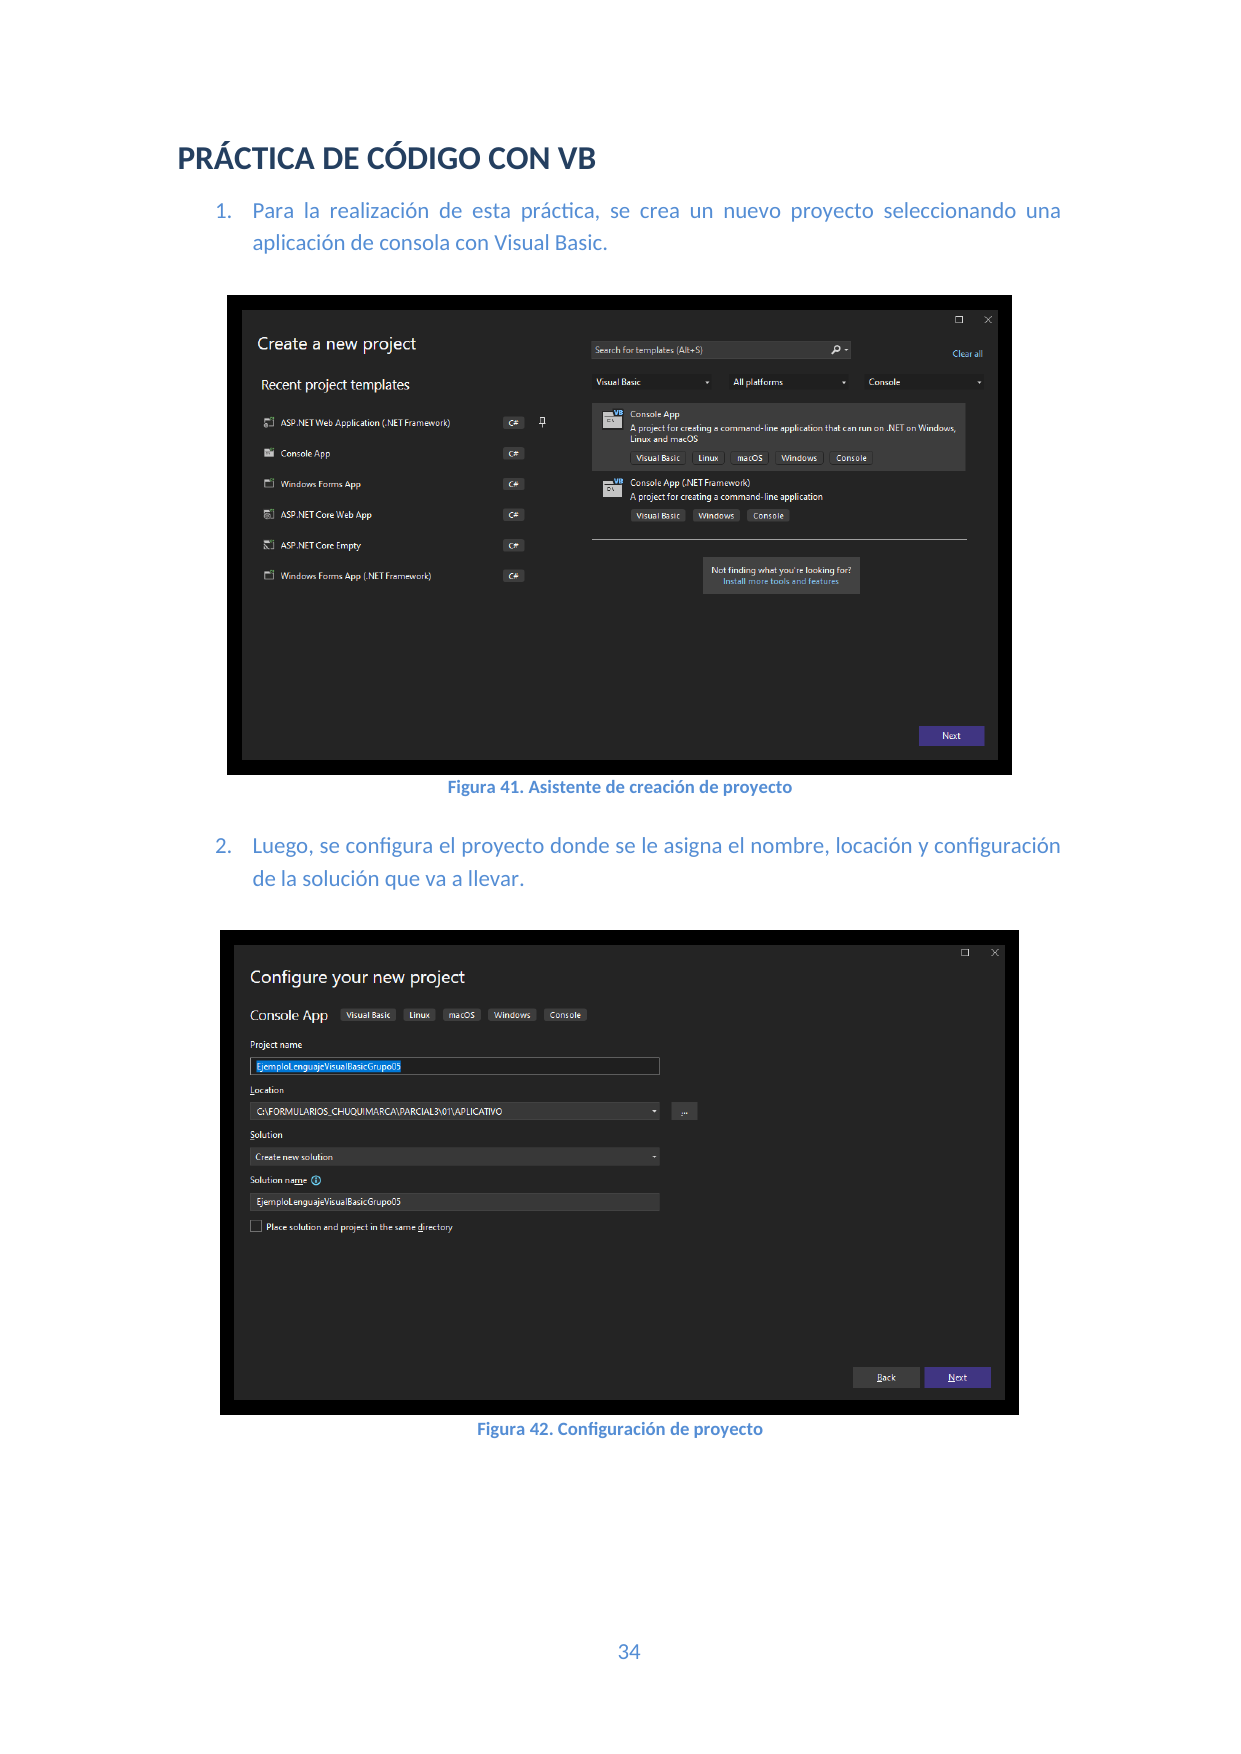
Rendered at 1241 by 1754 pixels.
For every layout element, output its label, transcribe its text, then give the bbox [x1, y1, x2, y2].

list Para la realización de esta práctica, se crea un nuevo proyecto seleccionando una aplicación de consola con Visual Basic. [215, 196, 1063, 257]
text Figura 42. Configuración de proyecto [177, 1417, 1063, 1440]
subtitle PRÁCTICA DE CÓDIGO CON VB [177, 137, 1063, 178]
picture [234, 945, 1005, 1400]
text Figura 41. Asistente de creación de proyecto [177, 775, 1063, 798]
list Luego, se configura el proyecto donde se le asigna el nombre, locación y configuración de la solución que va a llevar. [215, 832, 1063, 892]
picture [242, 310, 998, 760]
